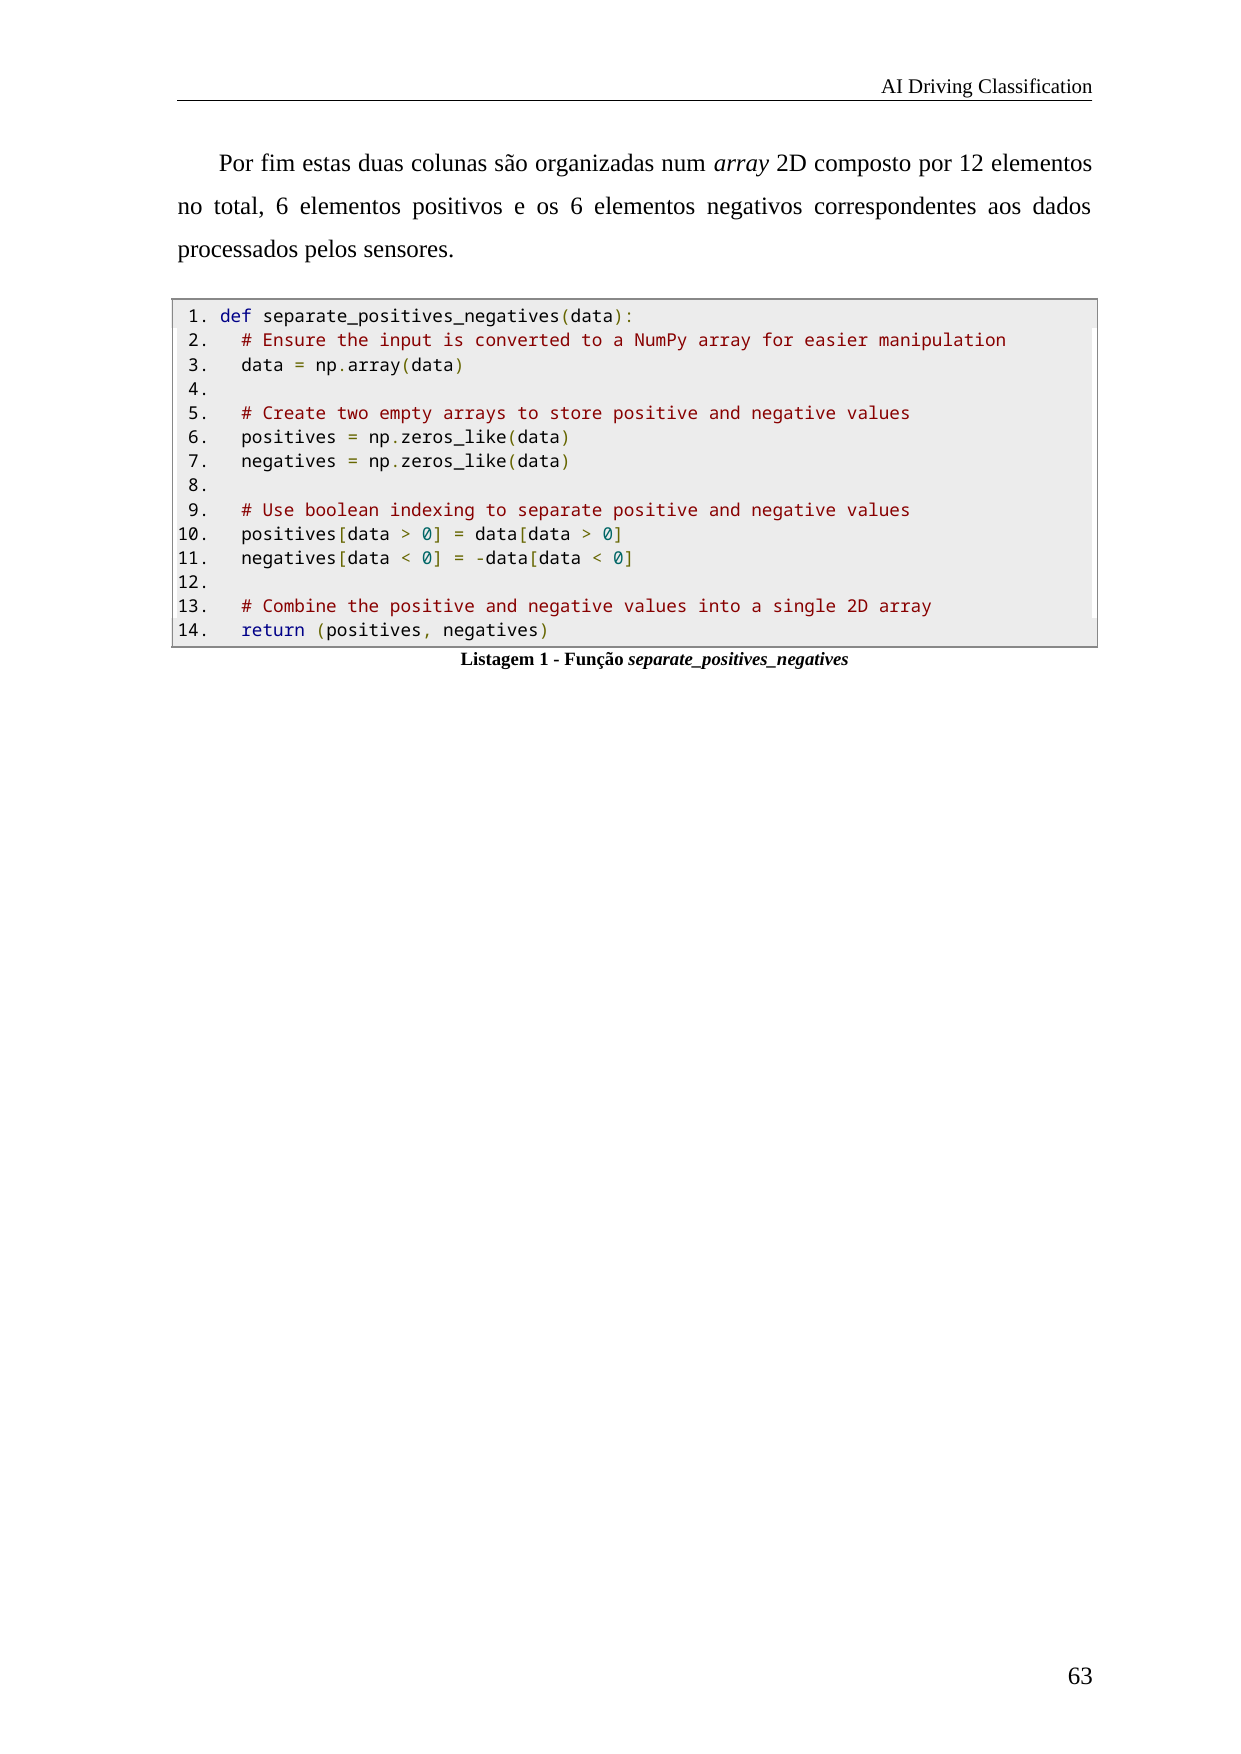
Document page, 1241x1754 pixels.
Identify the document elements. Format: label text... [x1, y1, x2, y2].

text 10. positives[data > 0] = data[data > 0] [177, 521, 1092, 545]
text 1. def separate_positives_negatives(data): [173, 300, 1097, 328]
text 14. return (positives, negatives) [173, 612, 1097, 646]
text 13. # Combine the positive and negative values into a single 2D array [177, 594, 1092, 612]
text Listagem 1 - Função separate_positives_negatives [177, 648, 1092, 669]
text 7. negatives = np.zeros_like(data) [177, 449, 1092, 473]
text 12. [177, 569, 1092, 594]
text 9. # Use boolean indexing to separate positive and negative values [177, 497, 1092, 521]
text 4. [177, 376, 1092, 400]
text 2. # Ensure the input is converted to a NumPy array for easier manipulation [177, 328, 1092, 352]
text 5. # Create two empty arrays to store positive and negative values [177, 400, 1092, 424]
text 11. negatives[data < 0] = -data[data < 0] [177, 545, 1092, 569]
text 3. data = np.array(data) [177, 352, 1092, 376]
text 6. positives = np.zeros_like(data) [177, 424, 1092, 449]
text 8. [177, 473, 1092, 497]
text Por fim estas duas colunas são organizadas num array 2D composto por 12 elementos no total, 6 elementos positivos e os 6 elementos negativos correspondentes aos dados processados pelos sensores. [177, 148, 1092, 263]
